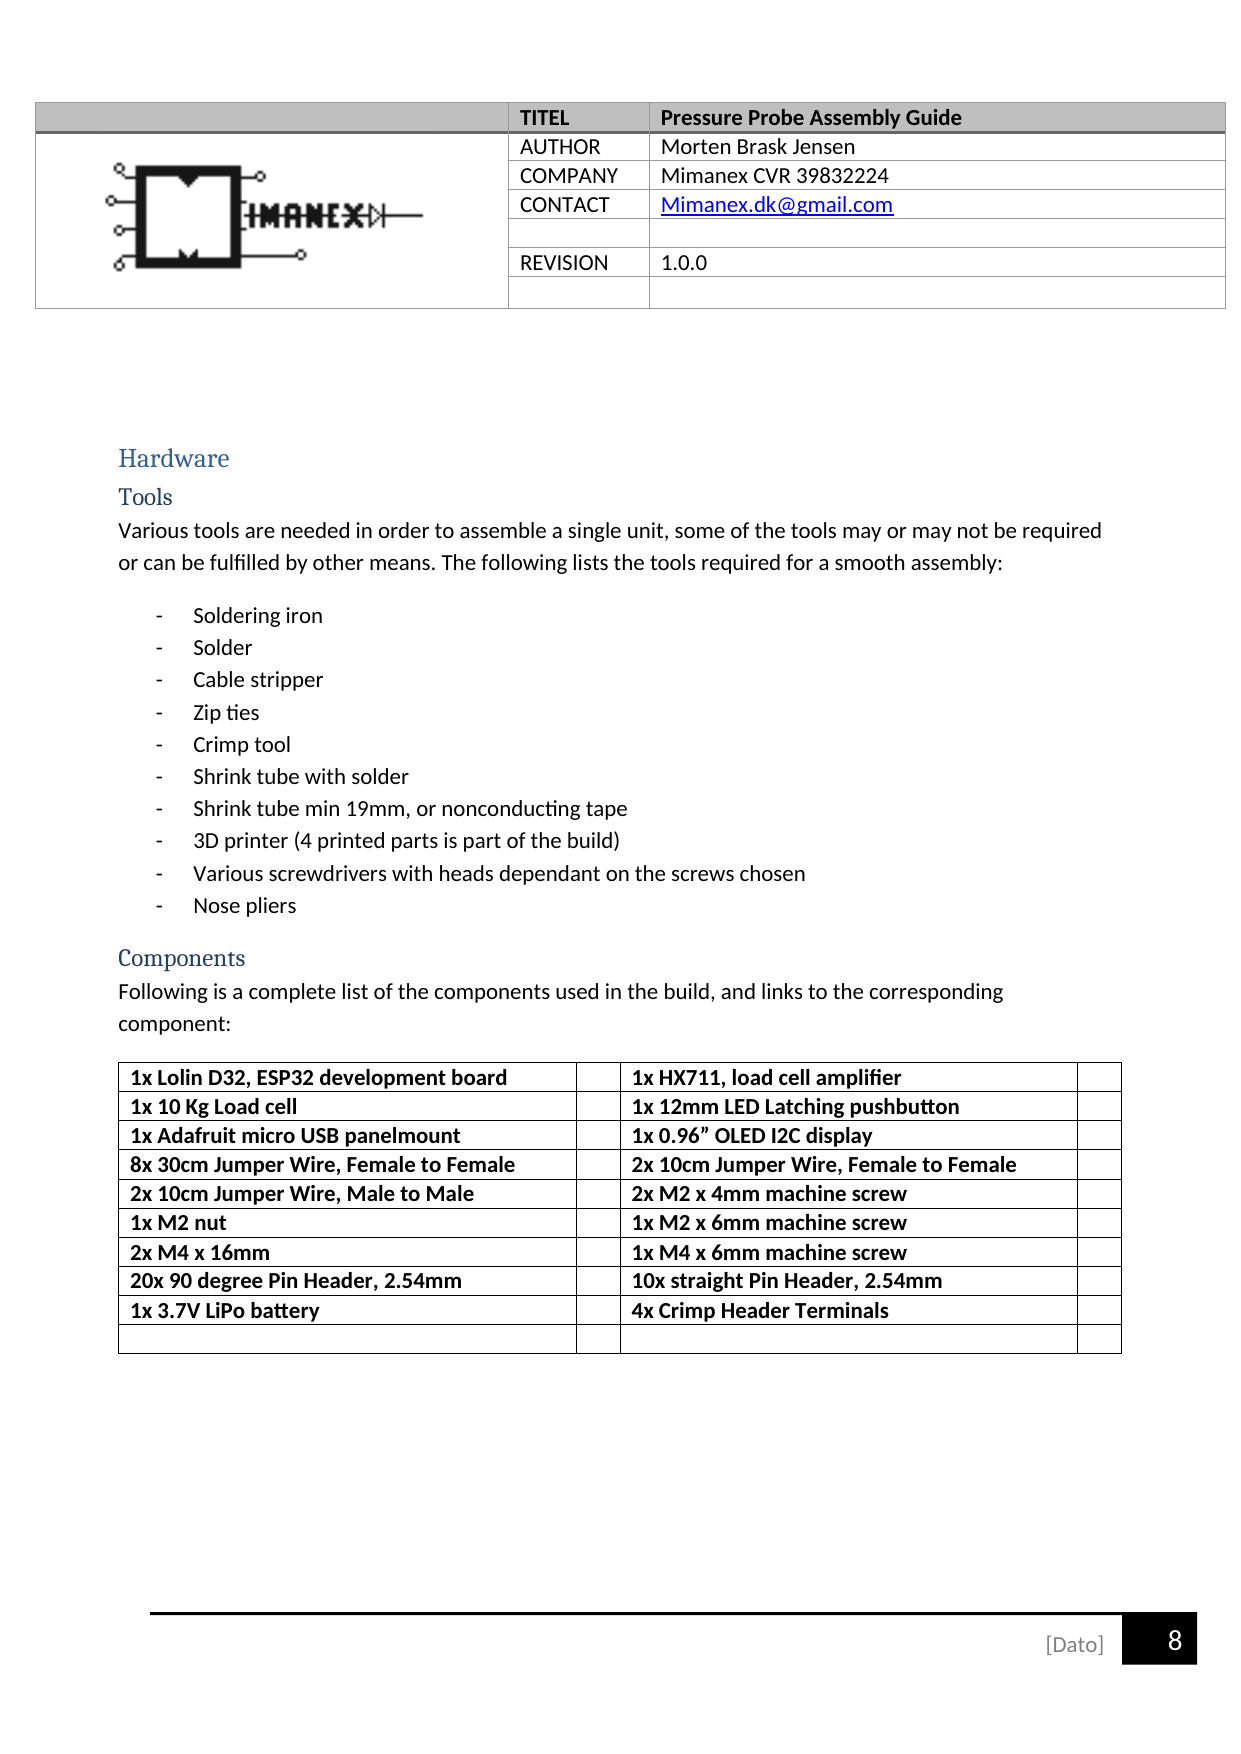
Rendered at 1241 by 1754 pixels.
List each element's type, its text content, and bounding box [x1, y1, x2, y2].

subtitle Hardware [118, 443, 1122, 474]
list Crimp tool [156, 730, 1122, 758]
table_cell 2x M4 x 16mm [119, 1238, 576, 1266]
table_cell 1x M4 x 6mm machine screw [621, 1238, 1077, 1266]
table_cell [1078, 1267, 1121, 1295]
table_cell [1078, 1150, 1121, 1178]
table_cell 4x Crimp Header Terminals [621, 1296, 1077, 1324]
table_cell [577, 1180, 620, 1207]
text Various tools are needed in order to assemble a single unit, some of the tools may or may not be required or can be fulfilled by other means. The following lists the tools required for a smooth assembly: [118, 516, 1122, 576]
picture [93, 134, 437, 302]
table_cell 2x 10cm Jumper Wire, Female to Female [621, 1150, 1077, 1178]
list Zip ties [156, 698, 1122, 726]
list Nose pliers [156, 891, 1122, 919]
table_cell 2x M2 x 4mm machine screw [621, 1180, 1077, 1207]
subtitle Components [118, 944, 1122, 973]
table_cell [1078, 1296, 1121, 1324]
table_cell 1x M2 nut [119, 1209, 576, 1237]
table_cell 1x M2 x 6mm machine screw [621, 1209, 1077, 1237]
table_cell 1x 12mm LED Latching pushbutton [621, 1092, 1077, 1120]
table_cell 8x 30cm Jumper Wire, Female to Female [119, 1150, 576, 1178]
table_cell 1x 10 Kg Load cell [119, 1092, 576, 1120]
table_cell [1078, 1325, 1121, 1353]
table_cell [1078, 1121, 1121, 1149]
text Following is a complete list of the components used in the build, and links to the corresponding component: [118, 977, 1122, 1037]
table_cell [577, 1296, 620, 1324]
table_cell [1078, 1092, 1121, 1120]
subtitle Tools [118, 483, 1122, 512]
table_cell 10x straight Pin Header, 2.54mm [621, 1267, 1077, 1295]
table_cell 2x 10cm Jumper Wire, Male to Male [119, 1180, 576, 1207]
table_cell [119, 1325, 576, 1353]
list Cable stripper [156, 666, 1122, 694]
table_cell [1078, 1238, 1121, 1266]
table_cell 20x 90 degree Pin Header, 2.54mm [119, 1267, 576, 1295]
table_cell [577, 1150, 620, 1178]
table_cell [1078, 1180, 1121, 1207]
table_header [577, 1063, 620, 1091]
table_cell [621, 1325, 1077, 1353]
list Solder [156, 633, 1122, 661]
list 3D printer (4 printed parts is part of the build) [156, 827, 1122, 854]
table_cell 1x 3.7V LiPo battery [119, 1296, 576, 1324]
table_header 1x Lolin D32, ESP32 development board [119, 1063, 576, 1091]
table_cell [577, 1238, 620, 1266]
list Soldering iron [156, 601, 1122, 629]
table_cell [577, 1121, 620, 1149]
table_header 1x HX711, load cell amplifier [621, 1063, 1077, 1091]
list Shrink tube with solder [156, 762, 1122, 790]
table_cell [577, 1267, 620, 1295]
list Various screwdrivers with heads dependant on the screws chosen [156, 859, 1122, 887]
table_cell [577, 1092, 620, 1120]
table_header [1078, 1063, 1121, 1091]
table_cell 1x 0.96” OLED I2C display [621, 1121, 1077, 1149]
table_cell [1078, 1209, 1121, 1237]
table_cell [577, 1209, 620, 1237]
list Shrink tube min 19mm, or nonconducting tape [156, 794, 1122, 822]
table_cell [577, 1325, 620, 1353]
table_cell 1x Adafruit micro USB panelmount [119, 1121, 576, 1149]
